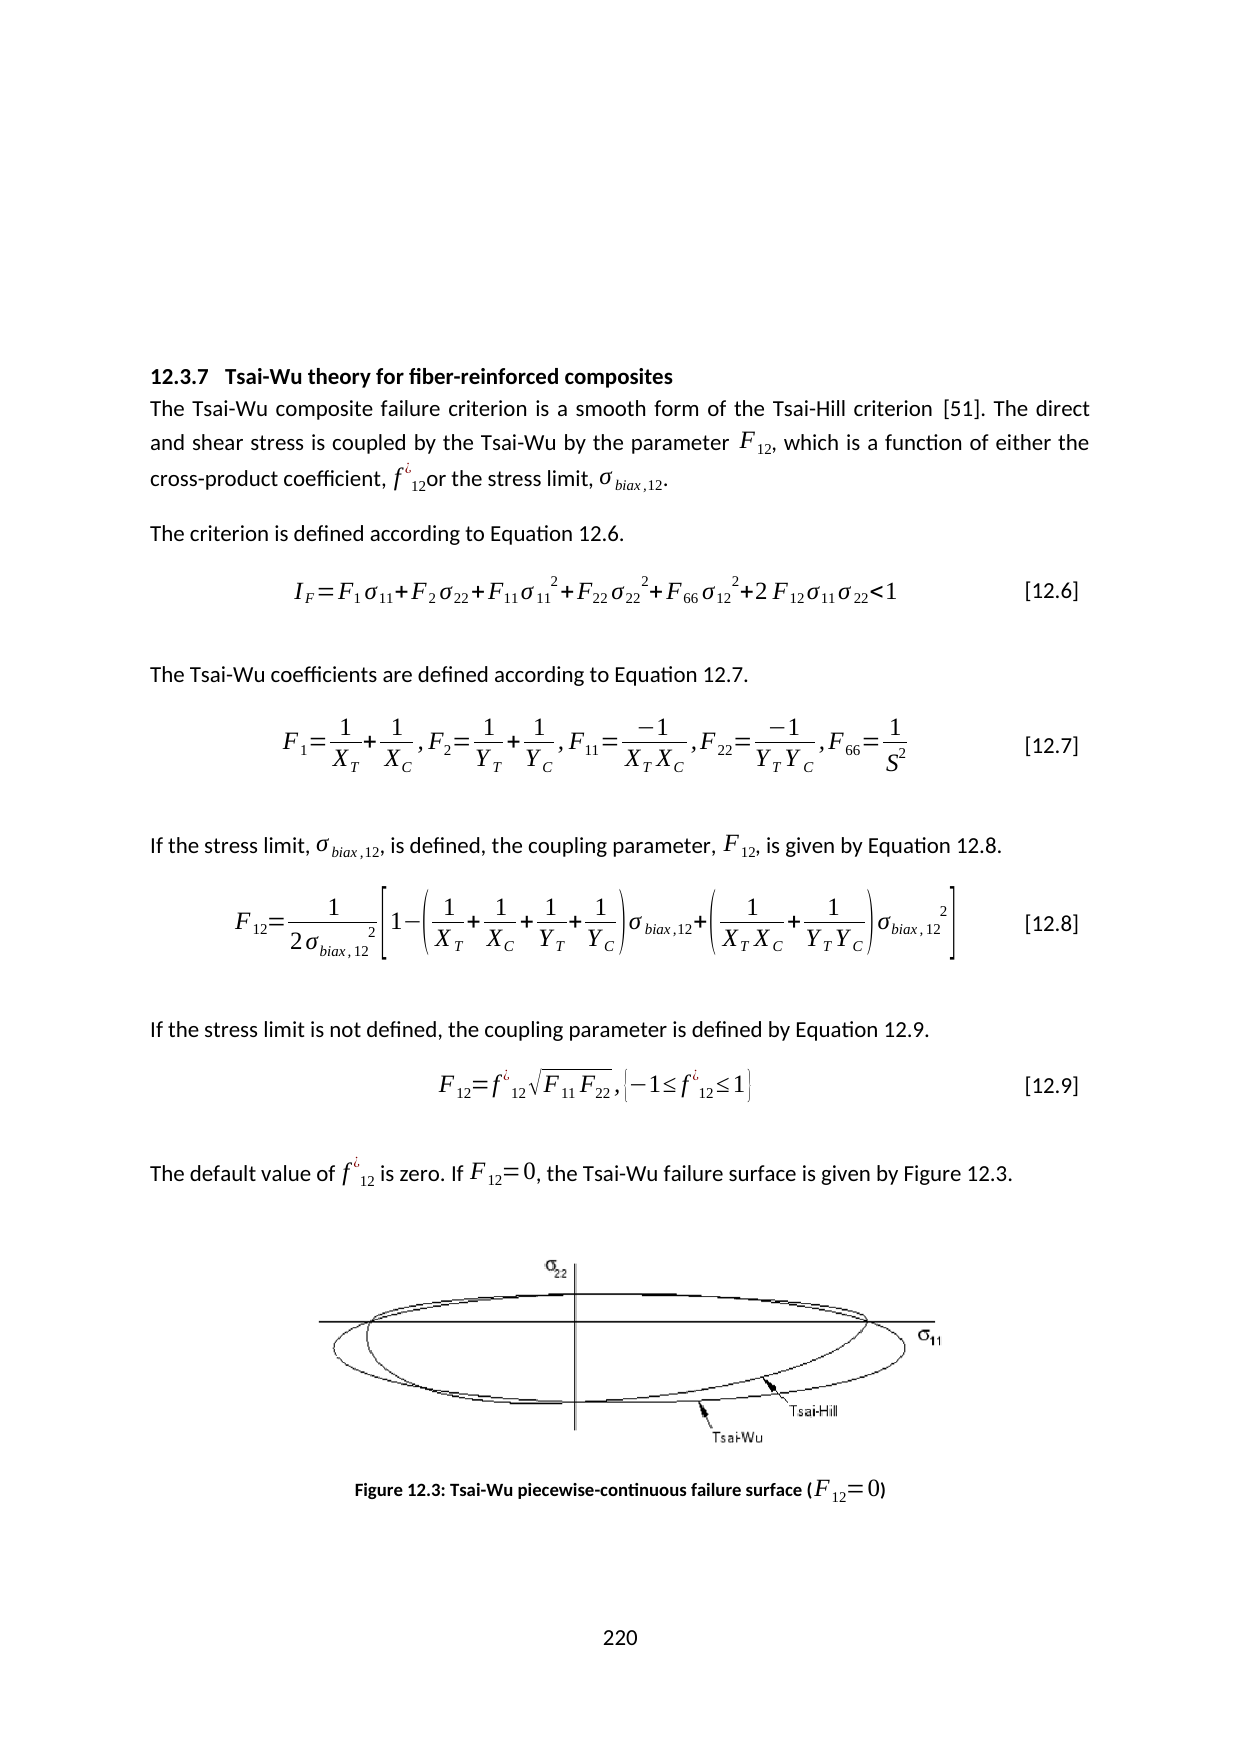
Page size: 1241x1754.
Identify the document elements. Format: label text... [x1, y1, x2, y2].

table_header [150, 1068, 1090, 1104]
text The Tsai-Wu coefficients are defined according to Equation 12.7. [150, 661, 1090, 688]
picture [284, 1245, 957, 1453]
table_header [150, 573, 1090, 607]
text The default value of is zero. If , the Tsai-Wu failure surface is given by Figure 12.3. [150, 1157, 1090, 1189]
text The Tsai-Wu composite failure criterion is a smooth form of the Tsai-Hill criterion. The direct and shear stress is coupled by the Tsai-Wu by the parameter , which is a function of either the cross-product coefficient, or the stress limit, . [150, 394, 1090, 494]
text If the stress limit, , is defined, the coupling parameter, , is given by Equation 12.8. [150, 829, 1090, 861]
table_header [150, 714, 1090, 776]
text If the stress limit is not defined, the coupling parameter is defined by Equation 12.9. [150, 1015, 1090, 1043]
text The criterion is defined according to Equation 12.6. [150, 519, 1090, 548]
subtitle 12.3.7 Tsai-Wu theory for fiber-reinforced composites [150, 362, 1090, 390]
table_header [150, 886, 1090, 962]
